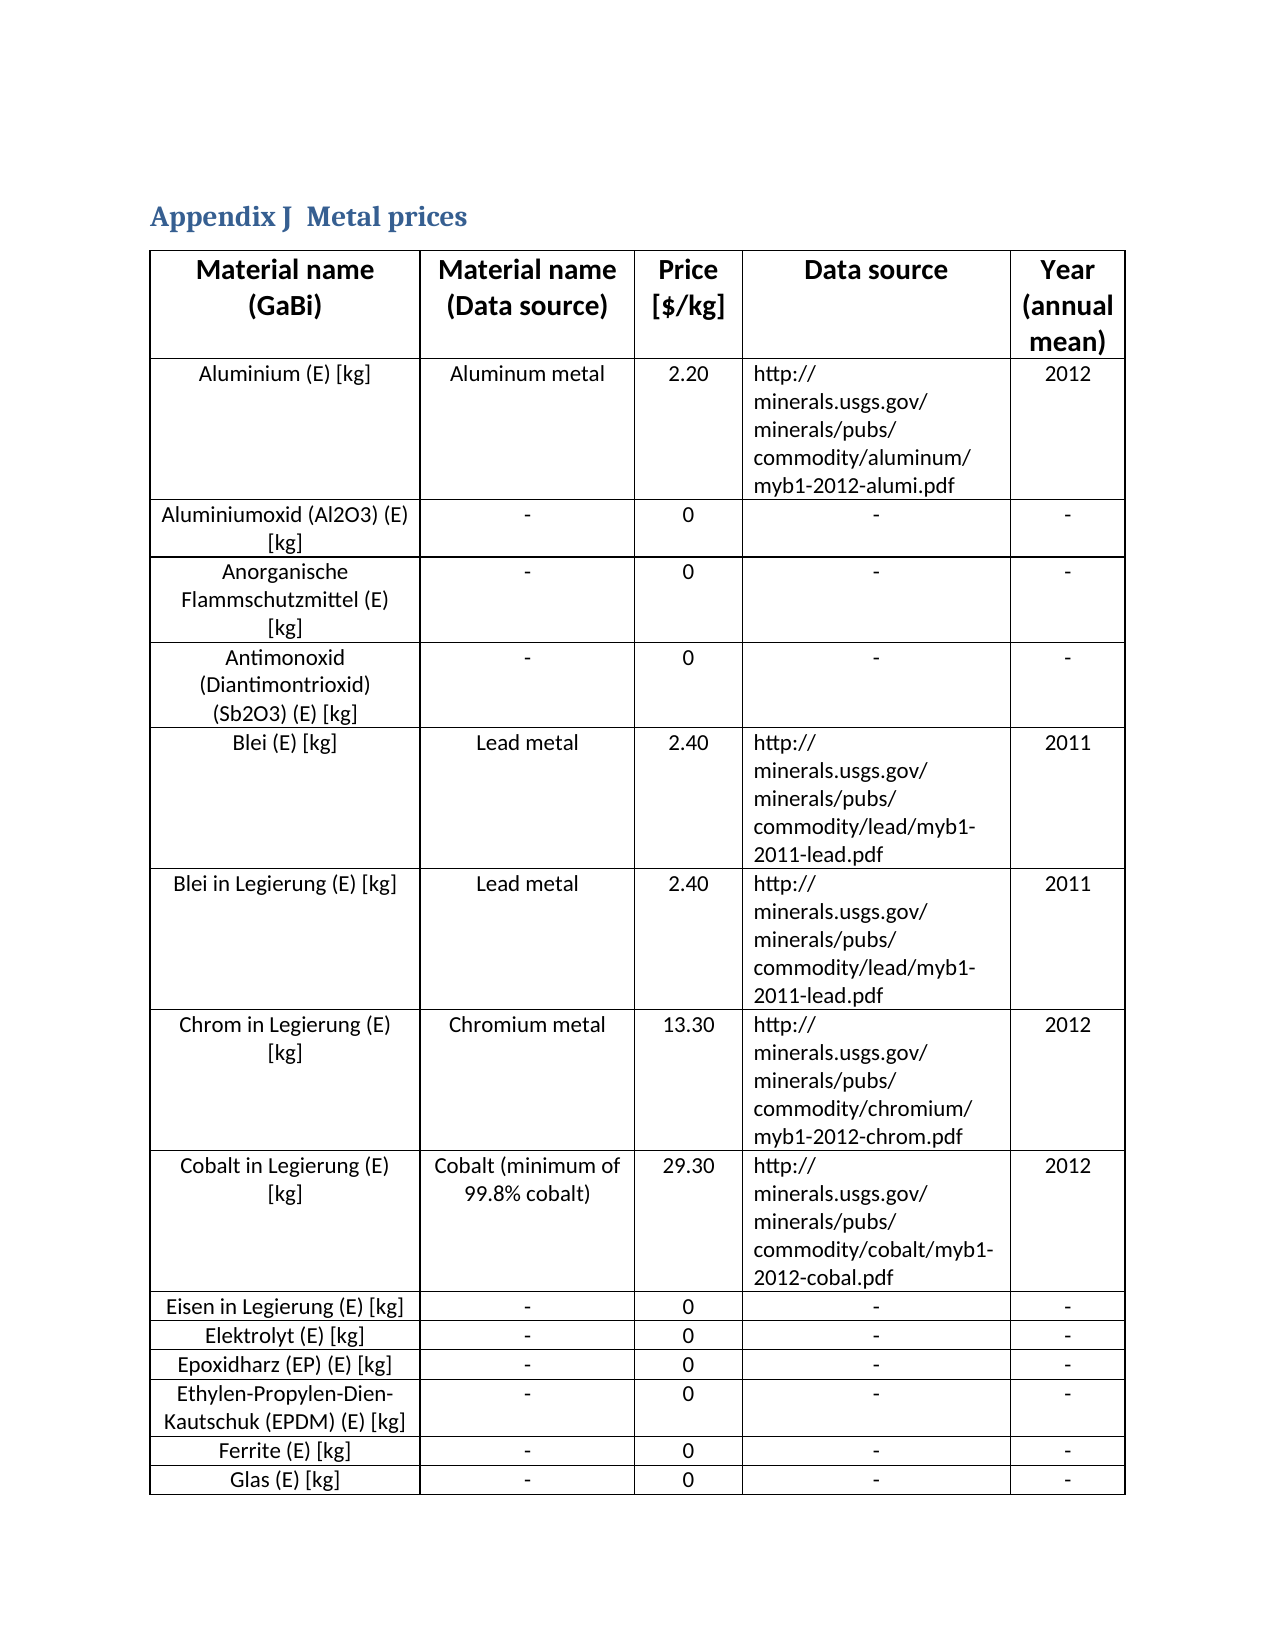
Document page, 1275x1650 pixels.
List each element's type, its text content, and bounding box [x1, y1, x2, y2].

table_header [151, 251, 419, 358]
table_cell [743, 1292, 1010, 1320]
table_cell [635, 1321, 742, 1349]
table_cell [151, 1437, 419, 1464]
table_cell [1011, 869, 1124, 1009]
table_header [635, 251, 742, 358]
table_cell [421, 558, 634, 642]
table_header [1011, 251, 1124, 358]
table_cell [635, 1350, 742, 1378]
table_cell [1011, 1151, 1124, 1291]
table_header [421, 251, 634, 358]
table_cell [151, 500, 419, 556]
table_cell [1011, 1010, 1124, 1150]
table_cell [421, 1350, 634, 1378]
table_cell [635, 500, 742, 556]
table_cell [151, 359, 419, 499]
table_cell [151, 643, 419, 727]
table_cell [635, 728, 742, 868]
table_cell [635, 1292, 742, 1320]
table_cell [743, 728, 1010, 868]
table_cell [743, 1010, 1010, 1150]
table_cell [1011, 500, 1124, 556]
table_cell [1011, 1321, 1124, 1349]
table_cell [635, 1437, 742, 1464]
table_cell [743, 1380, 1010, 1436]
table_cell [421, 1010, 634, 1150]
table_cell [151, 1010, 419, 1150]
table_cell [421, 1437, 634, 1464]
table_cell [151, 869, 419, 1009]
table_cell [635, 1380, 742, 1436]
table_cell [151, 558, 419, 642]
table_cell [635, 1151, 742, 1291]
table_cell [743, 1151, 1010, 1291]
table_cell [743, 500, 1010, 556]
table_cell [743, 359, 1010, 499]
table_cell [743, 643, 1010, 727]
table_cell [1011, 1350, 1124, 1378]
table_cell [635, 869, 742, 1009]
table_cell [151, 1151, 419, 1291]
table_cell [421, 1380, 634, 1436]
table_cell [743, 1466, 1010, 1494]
list Metal prices [150, 200, 1125, 233]
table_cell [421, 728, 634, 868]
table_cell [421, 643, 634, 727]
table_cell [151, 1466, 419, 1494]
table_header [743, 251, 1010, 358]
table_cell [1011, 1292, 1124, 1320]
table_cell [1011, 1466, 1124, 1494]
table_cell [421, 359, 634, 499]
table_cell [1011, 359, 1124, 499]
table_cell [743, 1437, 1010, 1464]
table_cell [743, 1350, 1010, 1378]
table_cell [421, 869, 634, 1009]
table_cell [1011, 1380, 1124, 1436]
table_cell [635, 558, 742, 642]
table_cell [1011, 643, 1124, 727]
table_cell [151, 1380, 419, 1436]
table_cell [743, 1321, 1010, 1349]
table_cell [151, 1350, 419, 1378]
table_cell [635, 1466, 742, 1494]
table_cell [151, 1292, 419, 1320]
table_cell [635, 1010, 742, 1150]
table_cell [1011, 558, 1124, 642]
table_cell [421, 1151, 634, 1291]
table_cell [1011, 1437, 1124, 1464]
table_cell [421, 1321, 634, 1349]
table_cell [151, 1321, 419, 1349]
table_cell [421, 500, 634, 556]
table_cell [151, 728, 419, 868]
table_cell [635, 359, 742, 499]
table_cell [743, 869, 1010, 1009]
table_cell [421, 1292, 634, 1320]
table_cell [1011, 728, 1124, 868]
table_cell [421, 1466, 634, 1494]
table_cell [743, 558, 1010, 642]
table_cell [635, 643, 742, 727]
